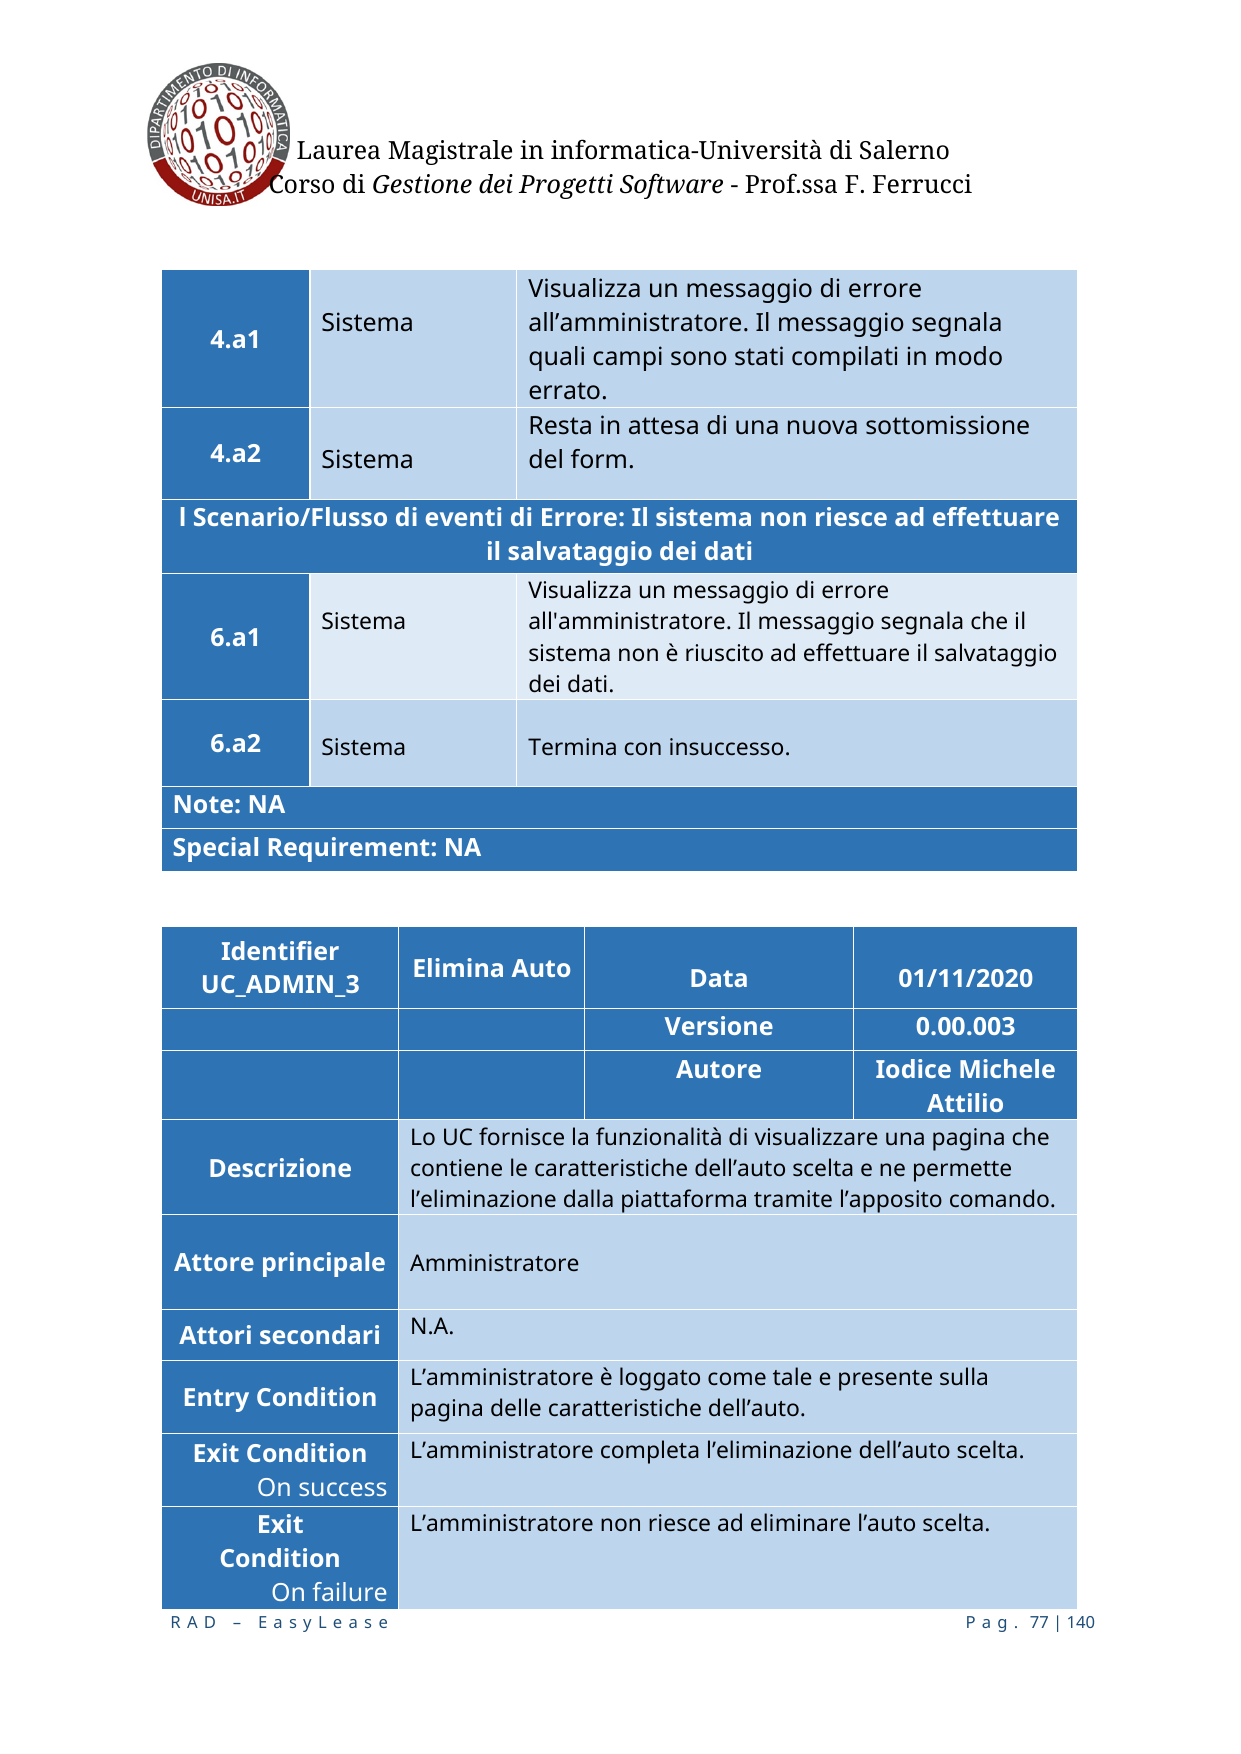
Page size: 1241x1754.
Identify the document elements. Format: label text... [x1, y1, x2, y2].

table_cell 6.a1 [162, 574, 309, 699]
table_cell Exit Condition On success [162, 1434, 398, 1506]
table_cell L’amministratore non riesce ad eliminare l’auto scelta. [399, 1507, 1077, 1609]
table_cell [399, 1051, 584, 1119]
table_cell Iodice Michele Attilio [854, 1051, 1077, 1119]
table_header Elimina Auto [399, 927, 584, 1008]
table_cell Descrizione [162, 1120, 398, 1214]
table_cell L’amministratore è loggato come tale e presente sulla pagina delle caratteristiche dell’auto. [399, 1361, 1077, 1433]
table_cell Visualizza un messaggio di errore all'amministratore. Il messaggio segnala che il sistema non è riuscito ad effettuare il salvataggio dei dati. [517, 574, 1077, 699]
table_cell l Scenario/Flusso di eventi di Errore: Il sistema non riesce ad effettuare il salvataggio dei dati [162, 500, 1077, 573]
table_cell Entry Condition [162, 1361, 398, 1433]
table_header 01/11/2020 [854, 927, 1077, 1008]
table_cell Lo UC fornisce la funzionalità di visualizzare una pagina che contiene le caratteristiche dell’auto scelta e ne permette l’eliminazione dalla piattaforma tramite l’apposito comando. [399, 1120, 1077, 1214]
table_header Data [585, 927, 853, 1008]
table_cell Visualizza un messaggio di errore all’amministratore. Il messaggio segnala quali campi sono stati compilati in modo errato. [517, 270, 1077, 407]
table_cell 6.a2 [162, 700, 309, 786]
table_cell Exit Condition On failure [162, 1507, 398, 1609]
table_cell Resta in attesa di una nuova sottomissione del form. [517, 408, 1077, 499]
table_cell Special Requirement: NA [162, 829, 1077, 871]
picture [147, 63, 290, 206]
table_cell [399, 1009, 584, 1050]
table_cell Amministratore [399, 1215, 1077, 1309]
table_cell L’amministratore completa l’eliminazione dell’auto scelta. [399, 1434, 1077, 1506]
table_cell N.A. [399, 1310, 1077, 1360]
table_cell [162, 1051, 398, 1119]
table_cell Sistema [311, 270, 516, 407]
table_cell Sistema [311, 408, 516, 499]
table_cell Note: NA [162, 787, 1077, 828]
table_cell 4.a2 [162, 408, 309, 499]
table_cell Autore [585, 1051, 853, 1119]
table_cell Versione [585, 1009, 853, 1050]
table_cell 4.a1 [162, 270, 309, 407]
table_cell Attore principale [162, 1215, 398, 1309]
table_cell 0.00.003 [854, 1009, 1077, 1050]
table_cell Sistema [311, 700, 516, 786]
table_cell Sistema [311, 574, 516, 699]
table_cell Termina con insuccesso. [517, 700, 1077, 786]
table_header Identifier UC_ADMIN_3 [162, 927, 398, 1008]
table_cell Attori secondari [162, 1310, 398, 1360]
table_cell [162, 1009, 398, 1050]
